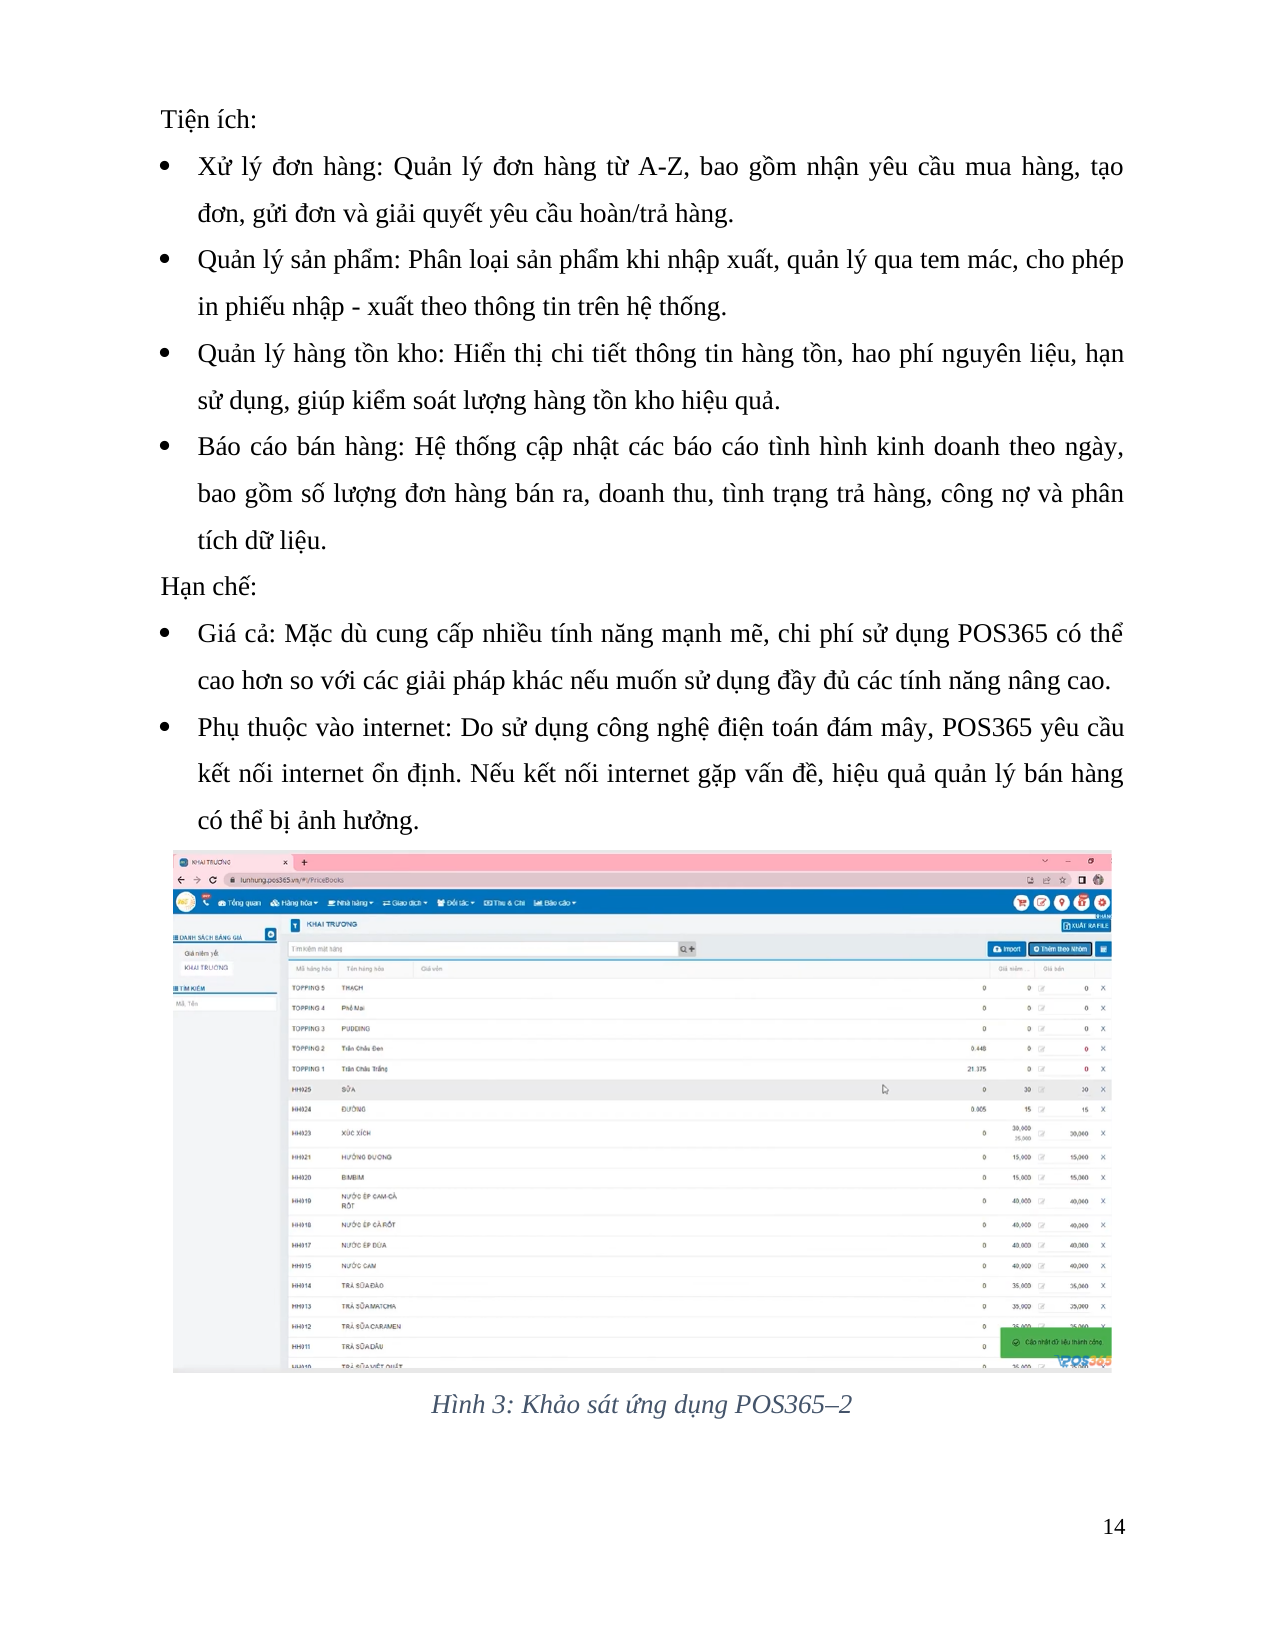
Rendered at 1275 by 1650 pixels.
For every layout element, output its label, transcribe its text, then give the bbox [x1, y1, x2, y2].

list Báo cáo bán hàng: Hệ thống cập nhật các báo cáo tình hình kinh doanh theo ngày, bao gồm số lượng đơn hàng bán ra, doanh thu, tình trạng trả hàng, công nợ và phân tích dữ liệu. [160, 430, 1125, 555]
list Giá cả: Mặc dù cung cấp nhiều tính năng mạnh mẽ, chi phí sử dụng POS365 có thể cao hơn so với các giải pháp khác nếu muốn sử dụng đầy đủ các tính năng nâng cao. [160, 617, 1125, 695]
list Quản lý sản phẩm: Phân loại sản phẩm khi nhập xuất, quản lý qua tem mác, cho phép in phiếu nhập - xuất theo thông tin trên hệ thống. [160, 243, 1125, 321]
list Quản lý hàng tồn kho: Hiển thị chi tiết thông tin hàng tồn, hao phí nguyên liệu, hạn sử dụng, giúp kiểm soát lượng hàng tồn kho hiệu quả. [160, 337, 1125, 415]
picture [173, 850, 1112, 1373]
list Xử lý đơn hàng: Quản lý đơn hàng từ A-Z, bao gồm nhận yêu cầu mua hàng, tạo đơn, gửi đơn và giải quyết yêu cầu hoàn/trả hàng. [160, 150, 1125, 228]
text Hình 3: Khảo sát ứng dụng POS365–2 [160, 1388, 1125, 1419]
list Phụ thuộc vào internet: Do sử dụng công nghệ điện toán đám mây, POS365 yêu cầu kết nối internet ổn định. Nếu kết nối internet gặp vấn đề, hiệu quả quản lý bán hàng có thể bị ảnh hưởng. [160, 711, 1125, 835]
text Tiện ích: [160, 103, 1125, 134]
text Hạn chế: [160, 571, 1125, 602]
